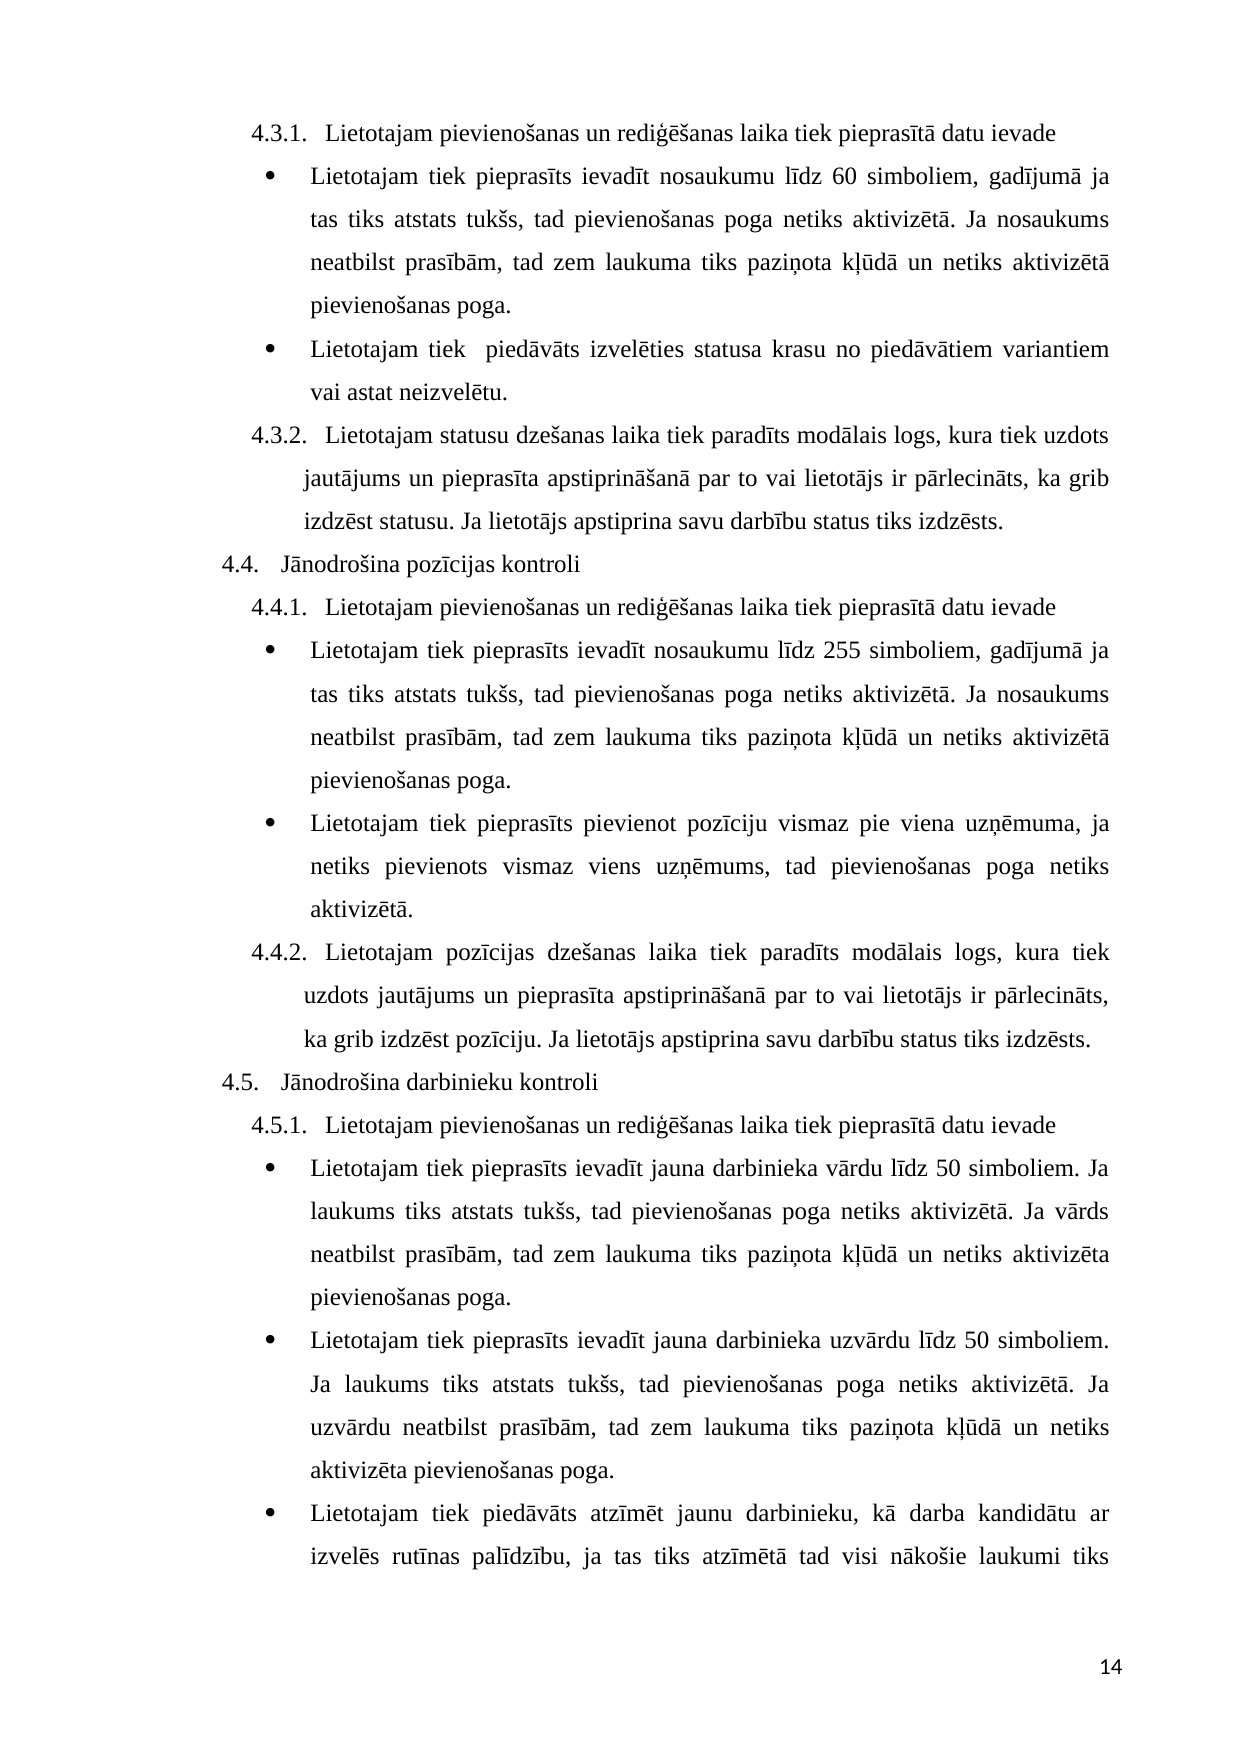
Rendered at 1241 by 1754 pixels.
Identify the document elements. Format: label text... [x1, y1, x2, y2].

list Lietotajam pozīcijas dzešanas laika tiek paradīts modālais logs, kura tiek uzdots jautājums un pieprasīta apstiprināšanā par to vai lietotājs ir pārlecināts, ka grib izdzēst pozīciju. Ja lietotājs apstiprina savu darbību status tiks izdzēsts. [251, 937, 1110, 1052]
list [266, 1498, 1110, 1570]
list Lietotajam tiek pieprasīts ievadīt nosaukumu līdz 255 simboliem, gadījumā ja tas tiks atstats tukšs, tad pievienošanas poga netiks aktivizētā. Ja nosaukums neatbilst prasībām, tad zem laukuma tiks paziņota kļūdā un netiks aktivizētā pievienošanas poga. [266, 636, 1110, 794]
list Jānodrošina darbinieku kontroli [222, 1067, 1110, 1096]
list Lietotajam pievienošanas un rediģēšanas laika tiek pieprasītā datu ievade [251, 1110, 1110, 1139]
list Lietotajam tiek piedāvāts izvelēties statusa krasu no piedāvātiem variantiem vai astat neizvelētu. [266, 334, 1110, 406]
list Lietotajam statusu dzešanas laika tiek paradīts modālais logs, kura tiek uzdots jautājums un pieprasīta apstiprināšanā par to vai lietotājs ir pārlecināts, ka grib izdzēst statusu. Ja lietotājs apstiprina savu darbību status tiks izdzēsts. [251, 420, 1110, 535]
list Jānodrošina pozīcijas kontroli [222, 549, 1110, 578]
list Lietotajam tiek pieprasīts ievadīt jauna darbinieka uzvārdu līdz 50 simboliem. Ja laukums tiks atstats tukšs, tad pievienošanas poga netiks aktivizētā. Ja uzvārdu neatbilst prasībām, tad zem laukuma tiks paziņota kļūdā un netiks aktivizēta pievienošanas poga. [266, 1326, 1110, 1484]
list Lietotajam pievienošanas un rediģēšanas laika tiek pieprasītā datu ievade [251, 592, 1110, 621]
list Lietotajam pievienošanas un rediģēšanas laika tiek pieprasītā datu ievade [251, 118, 1110, 147]
list Lietotajam tiek pieprasīts ievadīt jauna darbinieka vārdu līdz 50 simboliem. Ja laukums tiks atstats tukšs, tad pievienošanas poga netiks aktivizētā. Ja vārds neatbilst prasībām, tad zem laukuma tiks paziņota kļūdā un netiks aktivizēta pievienošanas poga. [266, 1153, 1110, 1311]
list Lietotajam tiek pieprasīts ievadīt nosaukumu līdz 60 simboliem, gadījumā ja tas tiks atstats tukšs, tad pievienošanas poga netiks aktivizētā. Ja nosaukums neatbilst prasībām, tad zem laukuma tiks paziņota kļūdā un netiks aktivizētā pievienošanas poga. [266, 161, 1110, 319]
list Lietotajam tiek pieprasīts pievienot pozīciju vismaz pie viena uzņēmuma, ja netiks pievienots vismaz viens uzņēmums, tad pievienošanas poga netiks aktivizētā. [266, 808, 1110, 923]
